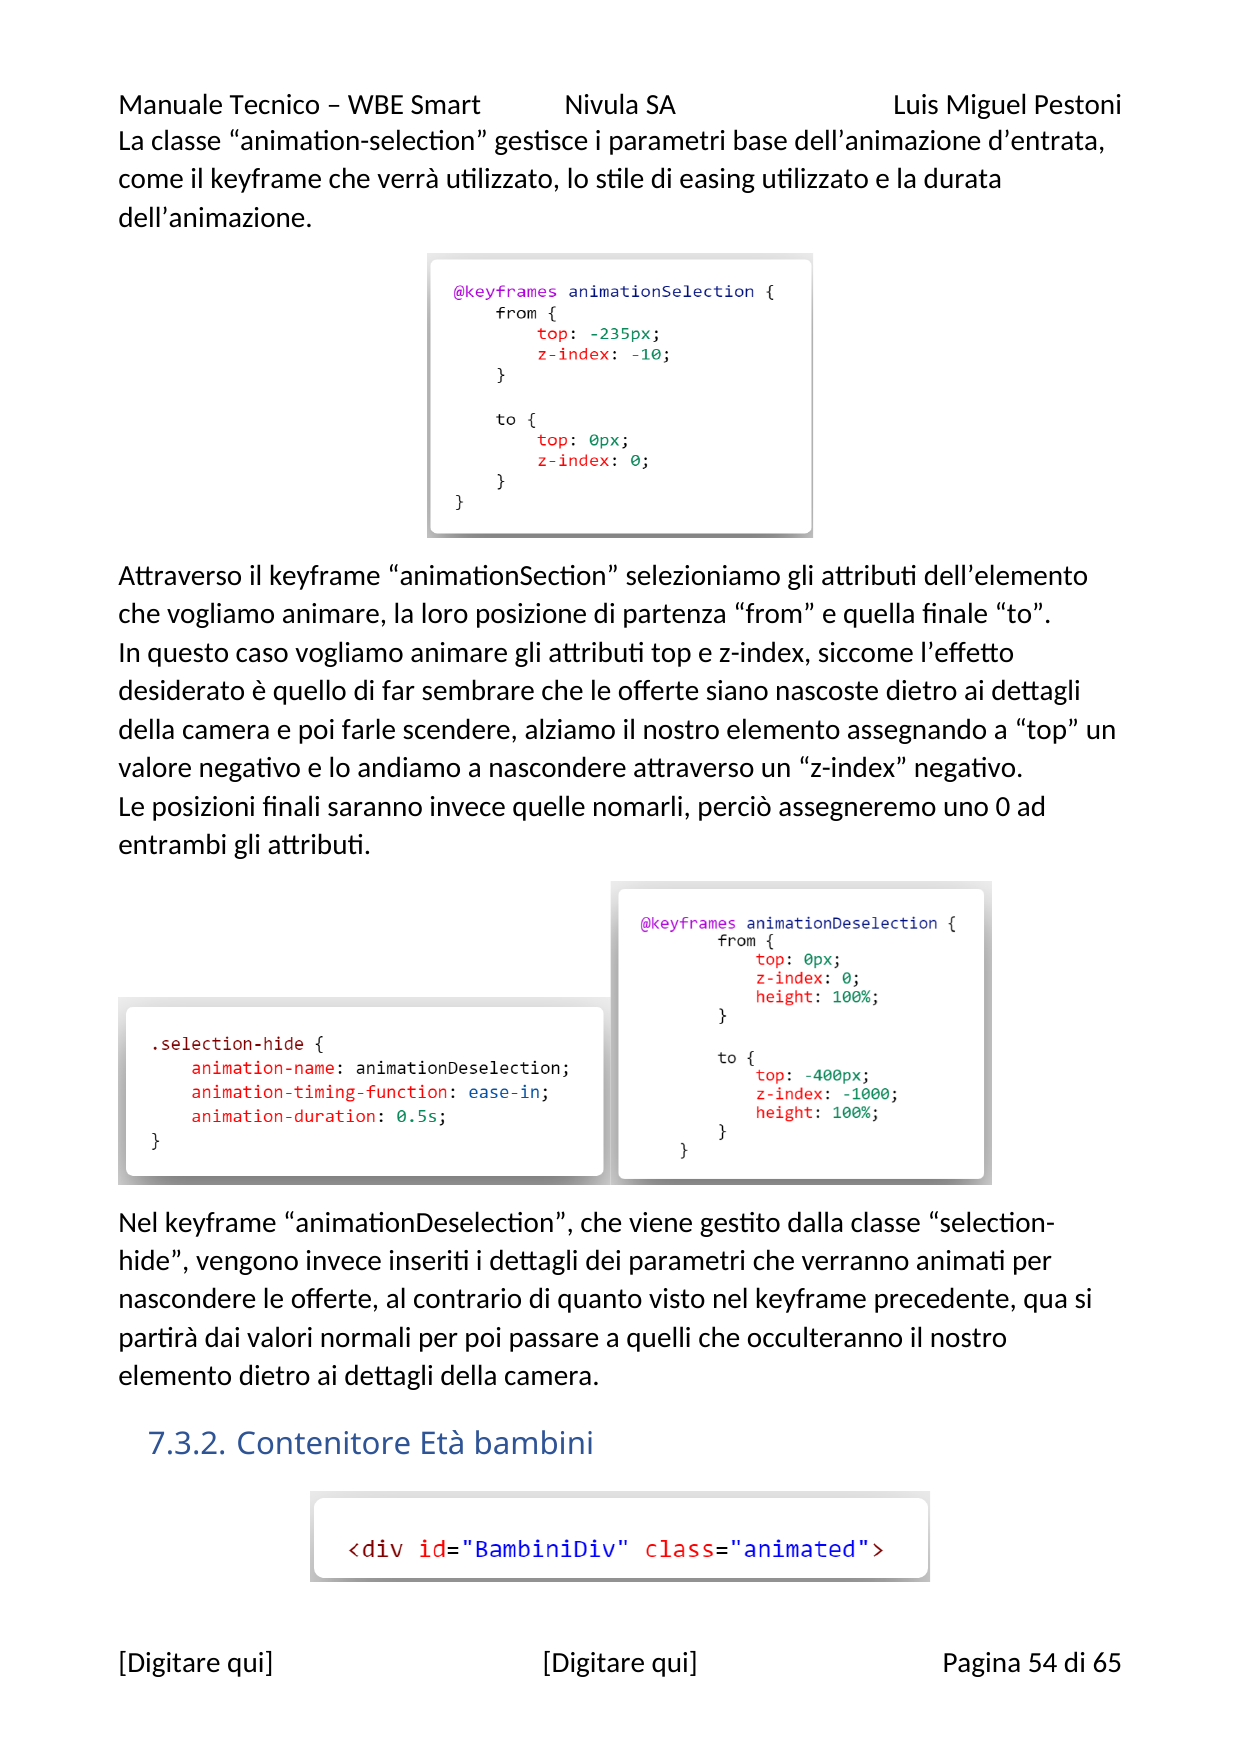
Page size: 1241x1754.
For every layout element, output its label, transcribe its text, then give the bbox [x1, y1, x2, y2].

text Nel keyframe “animationDeselection”, che viene gestito dalla classe “selection-hide”, vengono invece inseriti i dettagli dei parametri che verranno animati per nascondere le offerte, al contrario di quanto visto nel keyframe precedente, qua si partirà dai valori normali per poi passare a quelli che occulteranno il nostro elemento dietro ai dettagli della camera. [118, 1204, 1122, 1393]
subtitle Contenitore Età bambini [148, 1421, 1122, 1463]
picture [118, 881, 992, 1185]
picture [427, 253, 814, 538]
picture [310, 1491, 930, 1582]
text La classe “animation-selection” gestisce i parametri base dell’animazione d’entrata, come il keyframe che verrà utilizzato, lo stile di easing utilizzato e la durata dell’animazione. [118, 122, 1122, 234]
text Attraverso il keyframe “animationSection” selezioniamo gli attributi dell’elemento che vogliamo animare, la loro posizione di partenza “from” e quella finale “to”. In questo caso vogliamo animare gli attributi top e z-index, siccome l’effetto desiderato è quello di far sembrare che le offerte siano nascoste dietro ai dettagli della camera e poi farle scendere, alziamo il nostro elemento assegnando a “top” un valore negativo e lo andiamo a nascondere attraverso un “z-index” negativo. Le posizioni finali saranno invece quelle nomarli, perciò assegneremo uno 0 ad entrambi gli attributi. [118, 557, 1122, 862]
